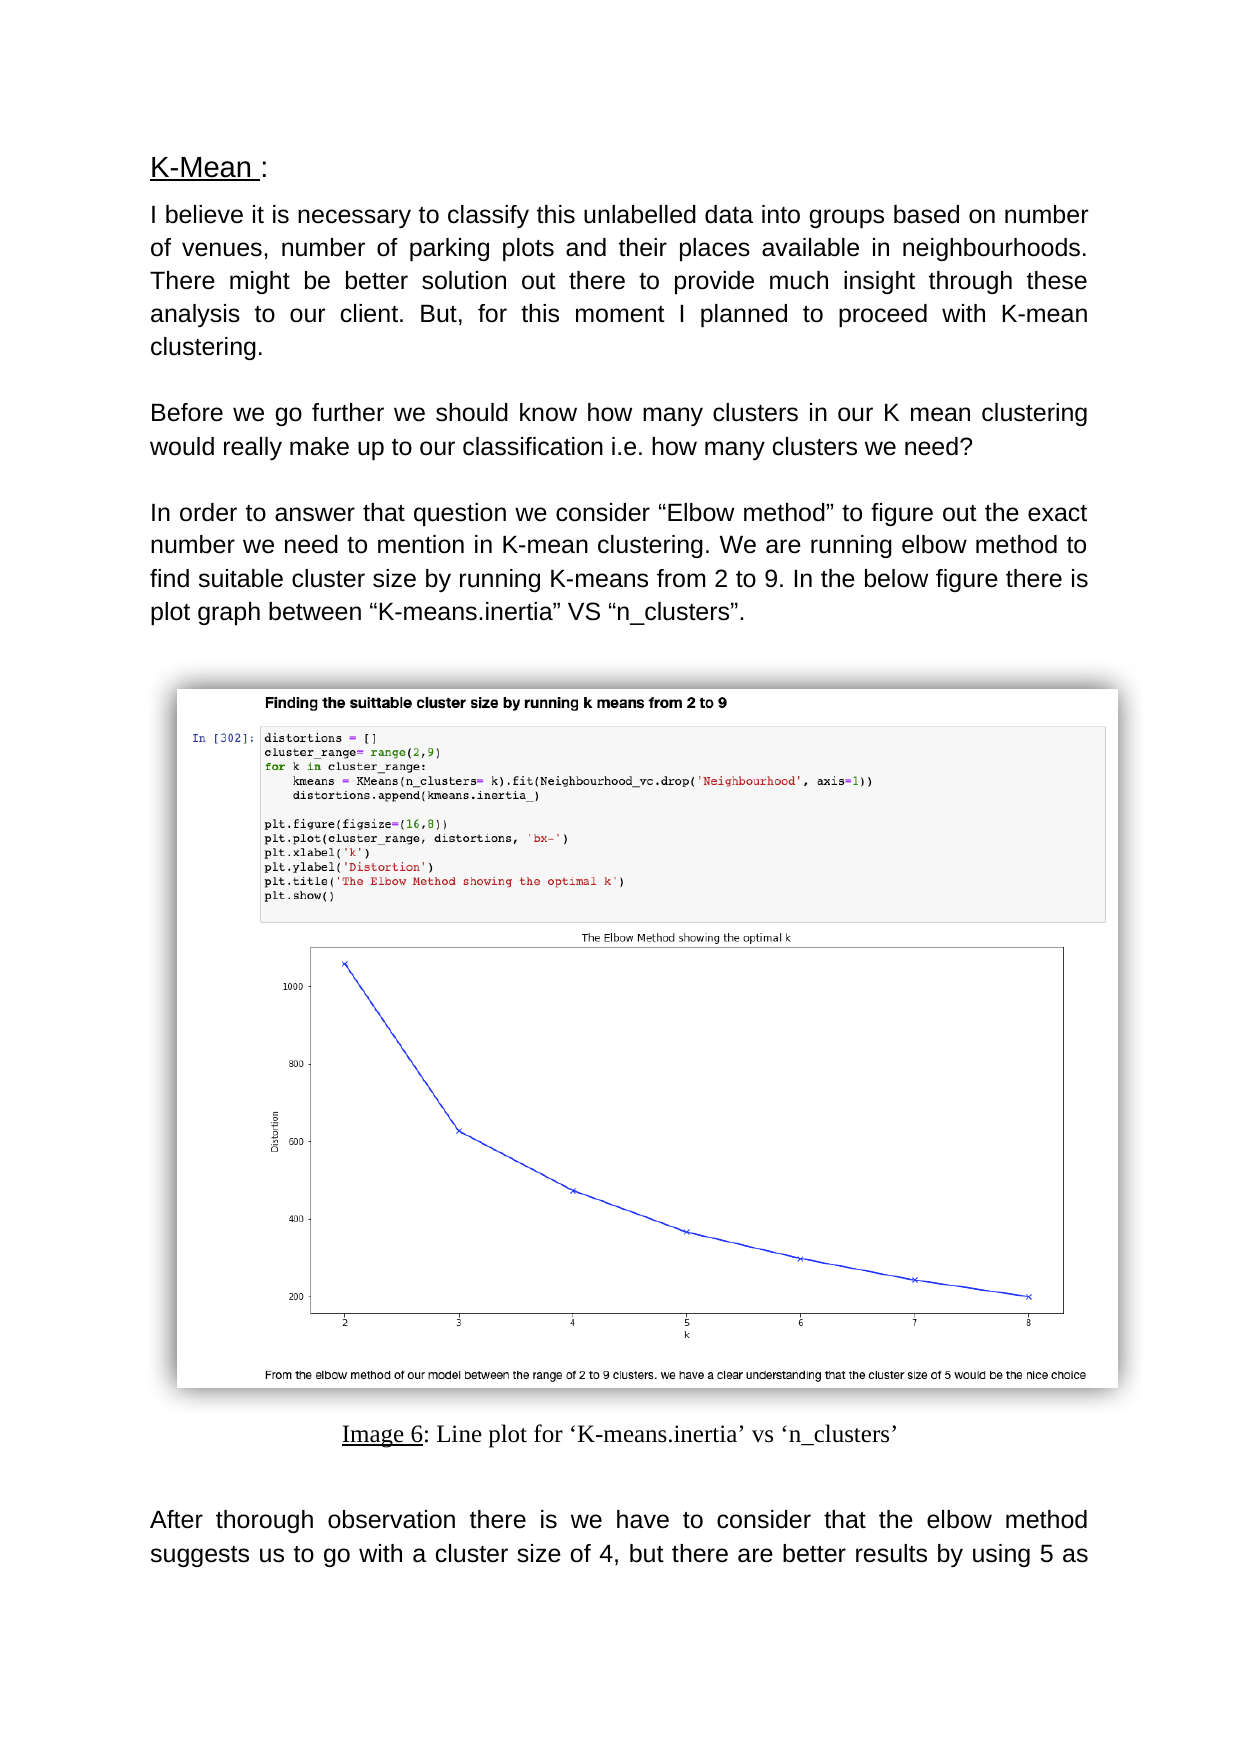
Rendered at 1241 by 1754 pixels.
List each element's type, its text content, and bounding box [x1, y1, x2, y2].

text I believe it is necessary to classify this unlabelled data into groups based on number of venues, number of parking plots and their places available in neighbourhoods. There might be better solution out there to provide much insight through these analysis to our client. But, for this moment I planned to proceed with K-mean clustering. [150, 200, 1090, 361]
text In order to answer that question we consider “Elbow method” to figure out the exact number we need to mention in K-mean clustering. We are running elbow method to find suitable cluster size by running K-means from 2 to 9. In the below figure there is plot graph between “K-means.inertia” VS “n_clusters”. [150, 497, 1090, 625]
text Before we go further we should know how many clusters in our K mean clustering would really make up to our classification i.e. how many clusters we need? [150, 398, 1090, 460]
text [150, 1506, 1090, 1567]
text Image 6: Line plot for ‘K-means.inertia’ vs ‘n_clusters’ [135, 1419, 1090, 1448]
picture [177, 689, 1118, 1388]
text K-Mean : [150, 150, 1090, 183]
